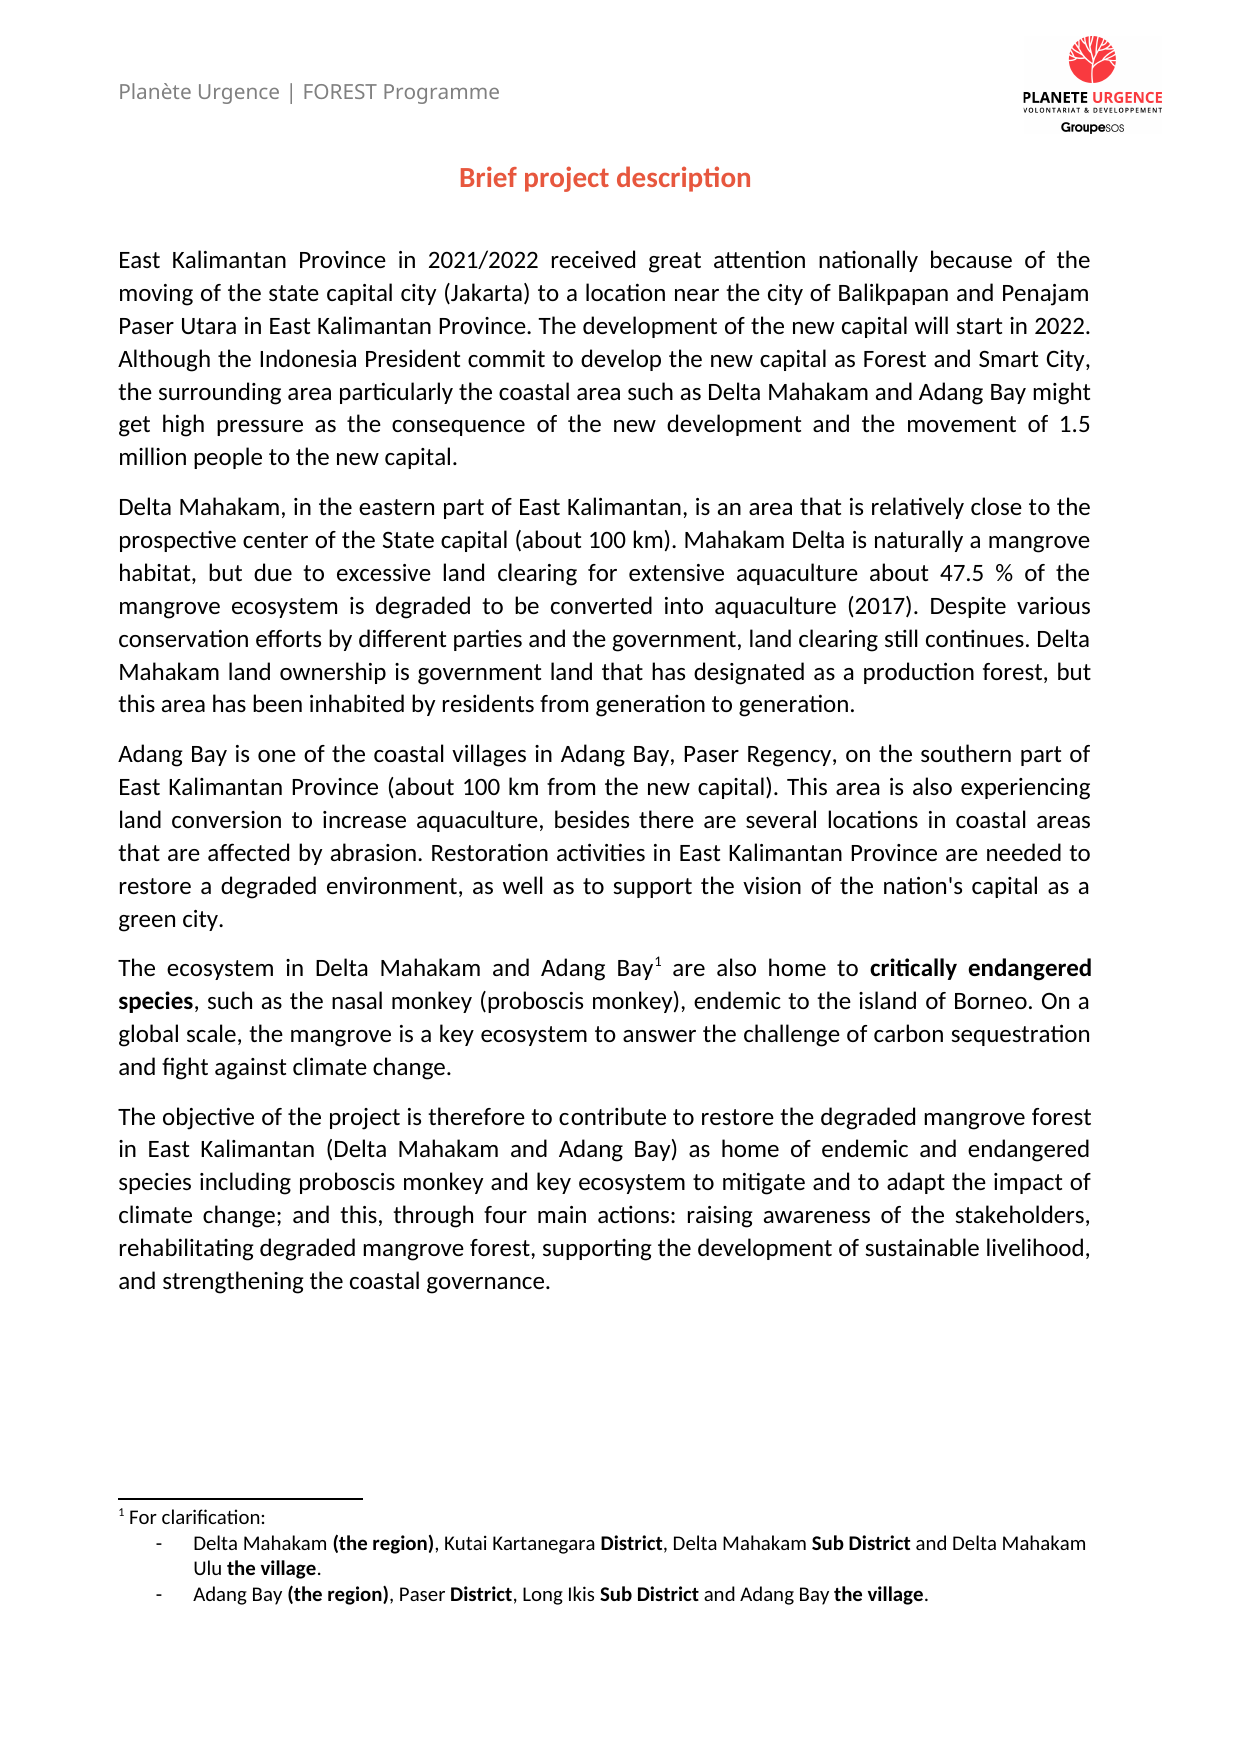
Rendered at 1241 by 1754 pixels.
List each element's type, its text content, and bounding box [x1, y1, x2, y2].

text East Kalimantan Province in 2021/2022 received great attention nationally because of the moving of the state capital city (Jakarta) to a location near the city of Balikpapan and Penajam Paser Utara in East Kalimantan Province. The development of the new capital will start in 2022. Although the Indonesia President commit to develop the new capital as Forest and Smart City, the surrounding area particularly the coastal area such as Delta Mahakam and Adang Bay might get high pressure as the consequence of the new development and the movement of 1.5 million people to the new capital. [118, 244, 1092, 472]
picture [1023, 36, 1162, 134]
text Delta Mahakam, in the eastern part of East Kalimantan, is an area that is relatively close to the prospective center of the State capital (about 100 km). Mahakam Delta is naturally a mangrove habitat, but due to excessive land clearing for extensive aquaculture about 47.5 % of the mangrove ecosystem is degraded to be converted into aquaculture (2017). Despite various conservation efforts by different parties and the government, land clearing still continues. Delta Mahakam land ownership is government land that has designated as a production forest, but this area has been inhabited by residents from generation to generation. [118, 491, 1092, 719]
text The ecosystem in Delta Mahakam and Adang Bay are also home to critically endangered species, such as the nasal monkey (proboscis monkey), endemic to the island of Borneo. On a global scale, the mangrove is a key ecosystem to answer the challenge of carbon sequestration and fight against climate change. [118, 952, 1092, 1082]
text The objective of the project is therefore to contribute to restore the degraded mangrove forest in East Kalimantan (Delta Mahakam and Adang Bay) as home of endemic and endangered species including proboscis monkey and key ecosystem to mitigate and to adapt the impact of climate change; and this, through four main actions: raising awareness of the stakeholders, rehabilitating degraded mangrove forest, supporting the development of sustainable livelihood, and strengthening the coastal governance. [118, 1101, 1092, 1296]
text Brief project description [118, 159, 1092, 194]
text Adang Bay is one of the coastal villages in Adang Bay, Paser Regency, on the southern part of East Kalimantan Province (about 100 km from the new capital). This area is also experiencing land conversion to increase aquaculture, besides there are several locations in coastal areas that are affected by abrasion. Restoration activities in East Kalimantan Province are needed to restore a degraded environment, as well as to support the vision of the nation's capital as a green city. [118, 738, 1092, 933]
